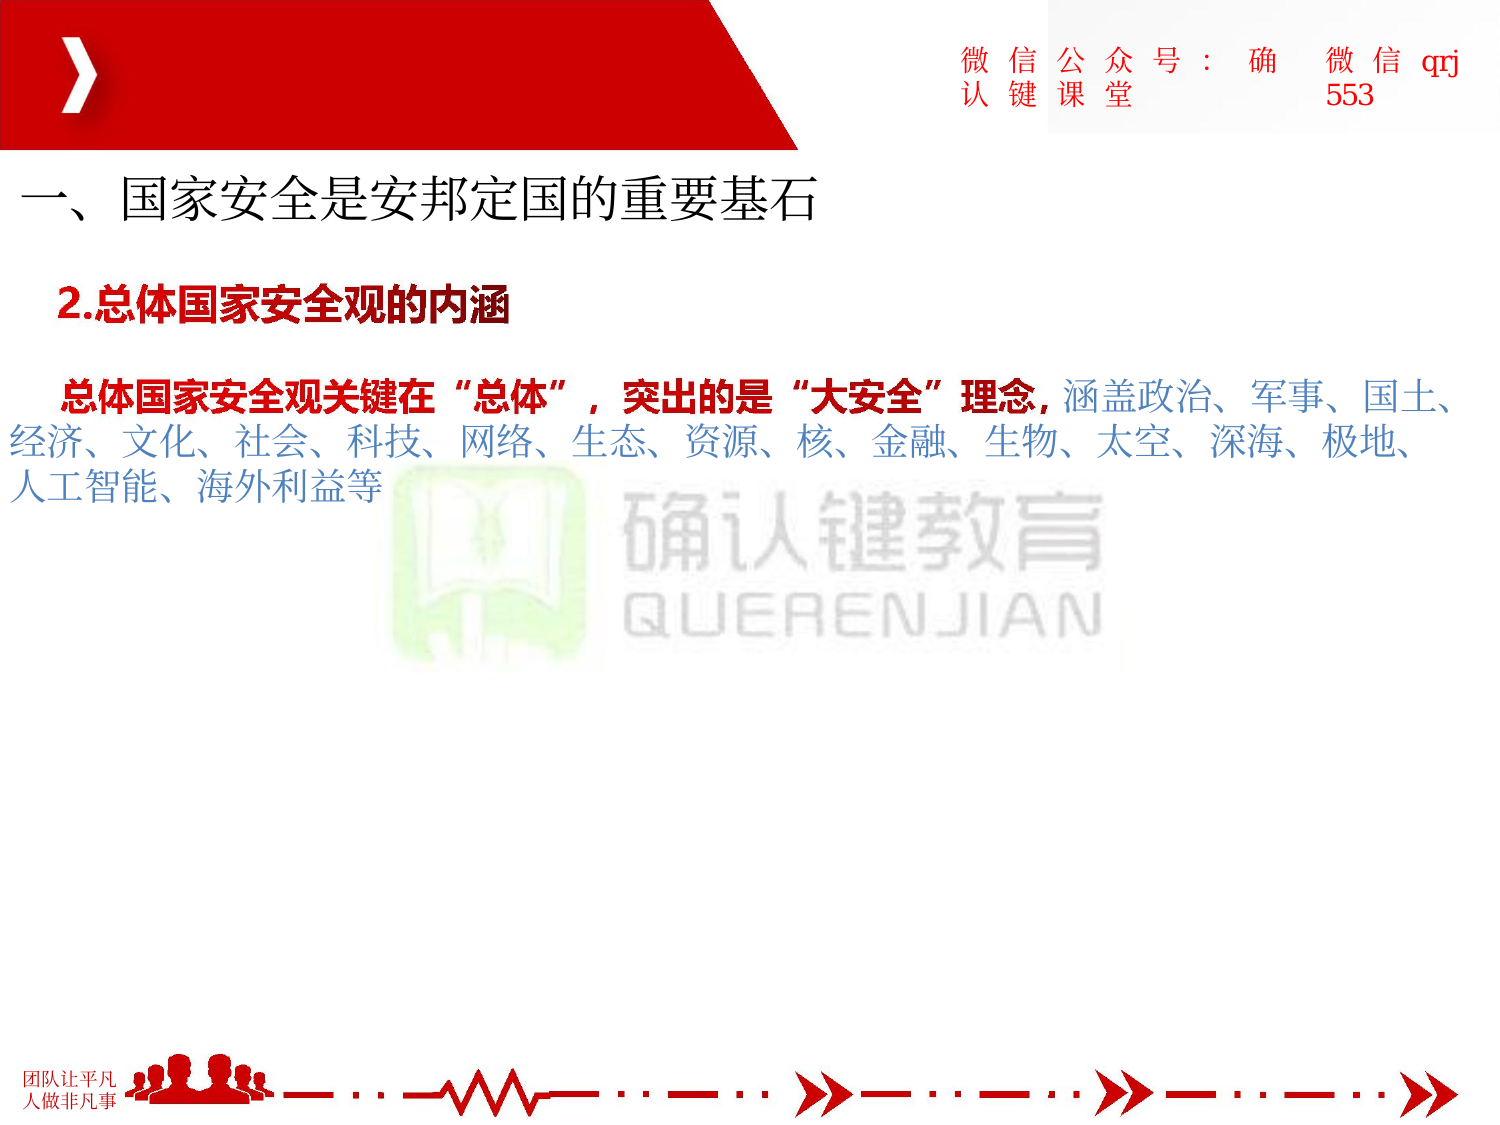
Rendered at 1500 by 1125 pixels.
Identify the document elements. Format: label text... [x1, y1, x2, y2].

text 一、国家安全是安邦定国的重要基石 [19, 164, 844, 230]
text 团队让平凡 [23, 1071, 142, 1090]
picture [0, 0, 1500, 1125]
text 人做非凡事 [23, 1094, 142, 1113]
text 涵盖政治、军事、国土、 [1062, 370, 1500, 420]
text 人工智能、海外利益等 [9, 465, 1500, 510]
text 经济、文化、社会、科技、网络、生态、资源、核、金融、生物、太空、深海、极地、 [9, 420, 1500, 465]
text 微 信 qrj 553 [1325, 44, 1499, 112]
text 微 信 公 众 号 ： 确 认 键 课 堂 [960, 44, 1285, 112]
